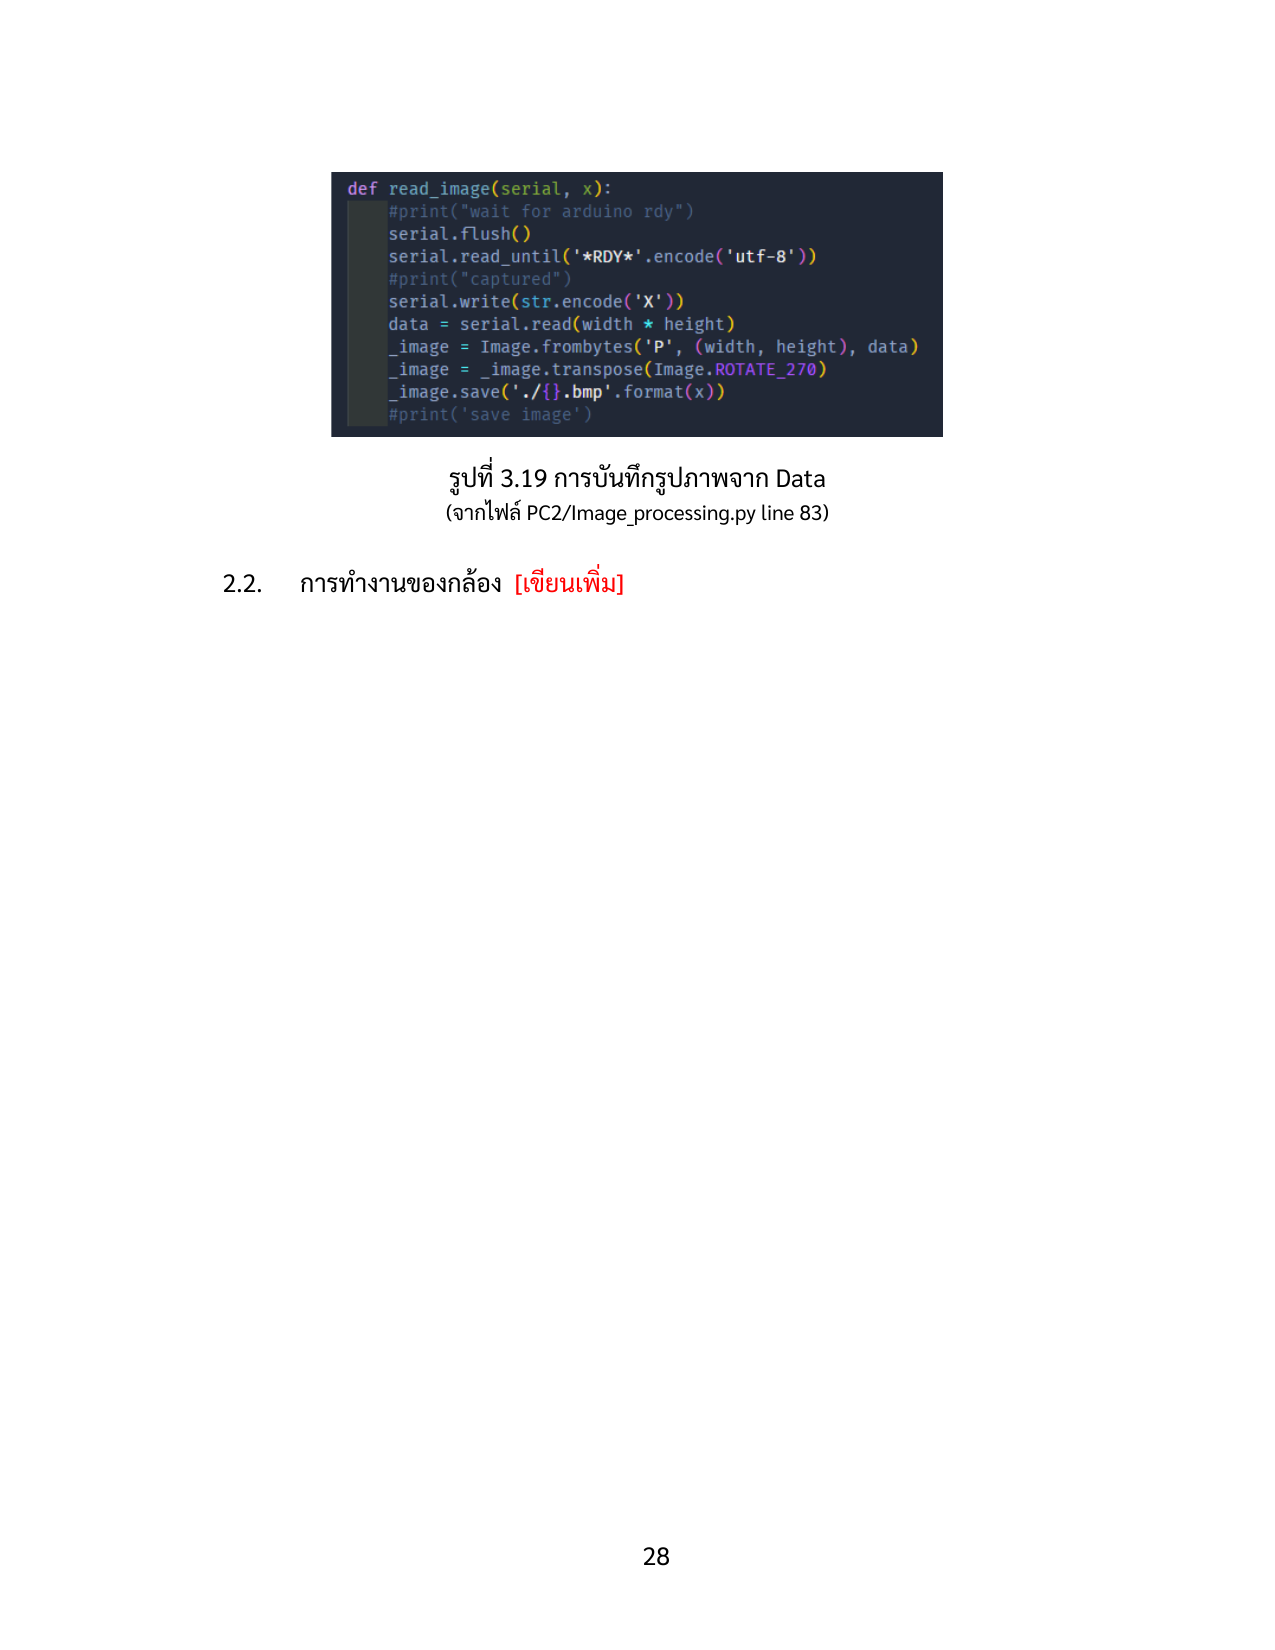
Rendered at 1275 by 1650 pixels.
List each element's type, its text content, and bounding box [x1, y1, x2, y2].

list การทำงานของกล้อง [เขียนเพิ่ม] [262, 566, 1125, 599]
picture [331, 172, 943, 437]
text (จากไฟล์ PC2/Image_processing.py line 83) [150, 498, 1125, 525]
